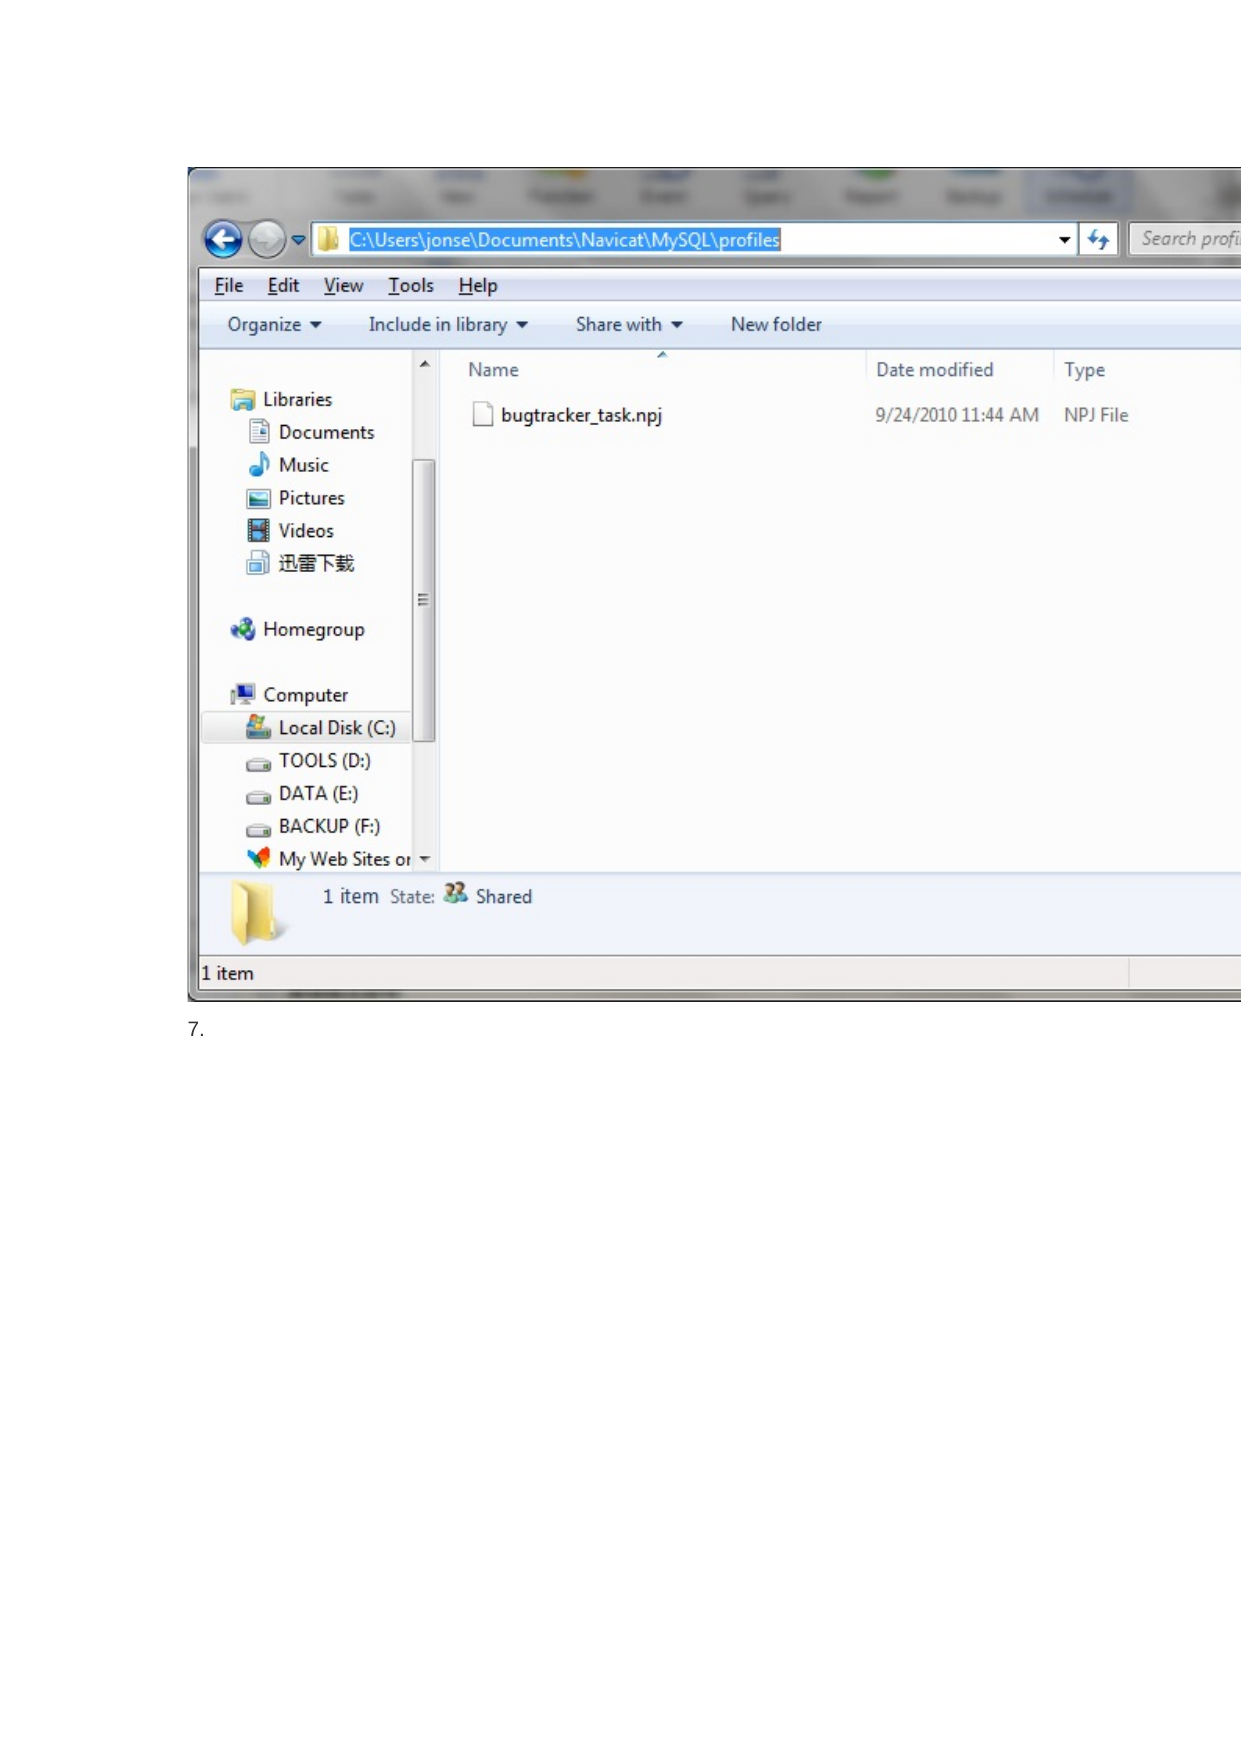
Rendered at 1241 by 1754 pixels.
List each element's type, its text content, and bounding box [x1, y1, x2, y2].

text 7. [187, 1012, 1053, 1044]
picture [187, 167, 1241, 1002]
